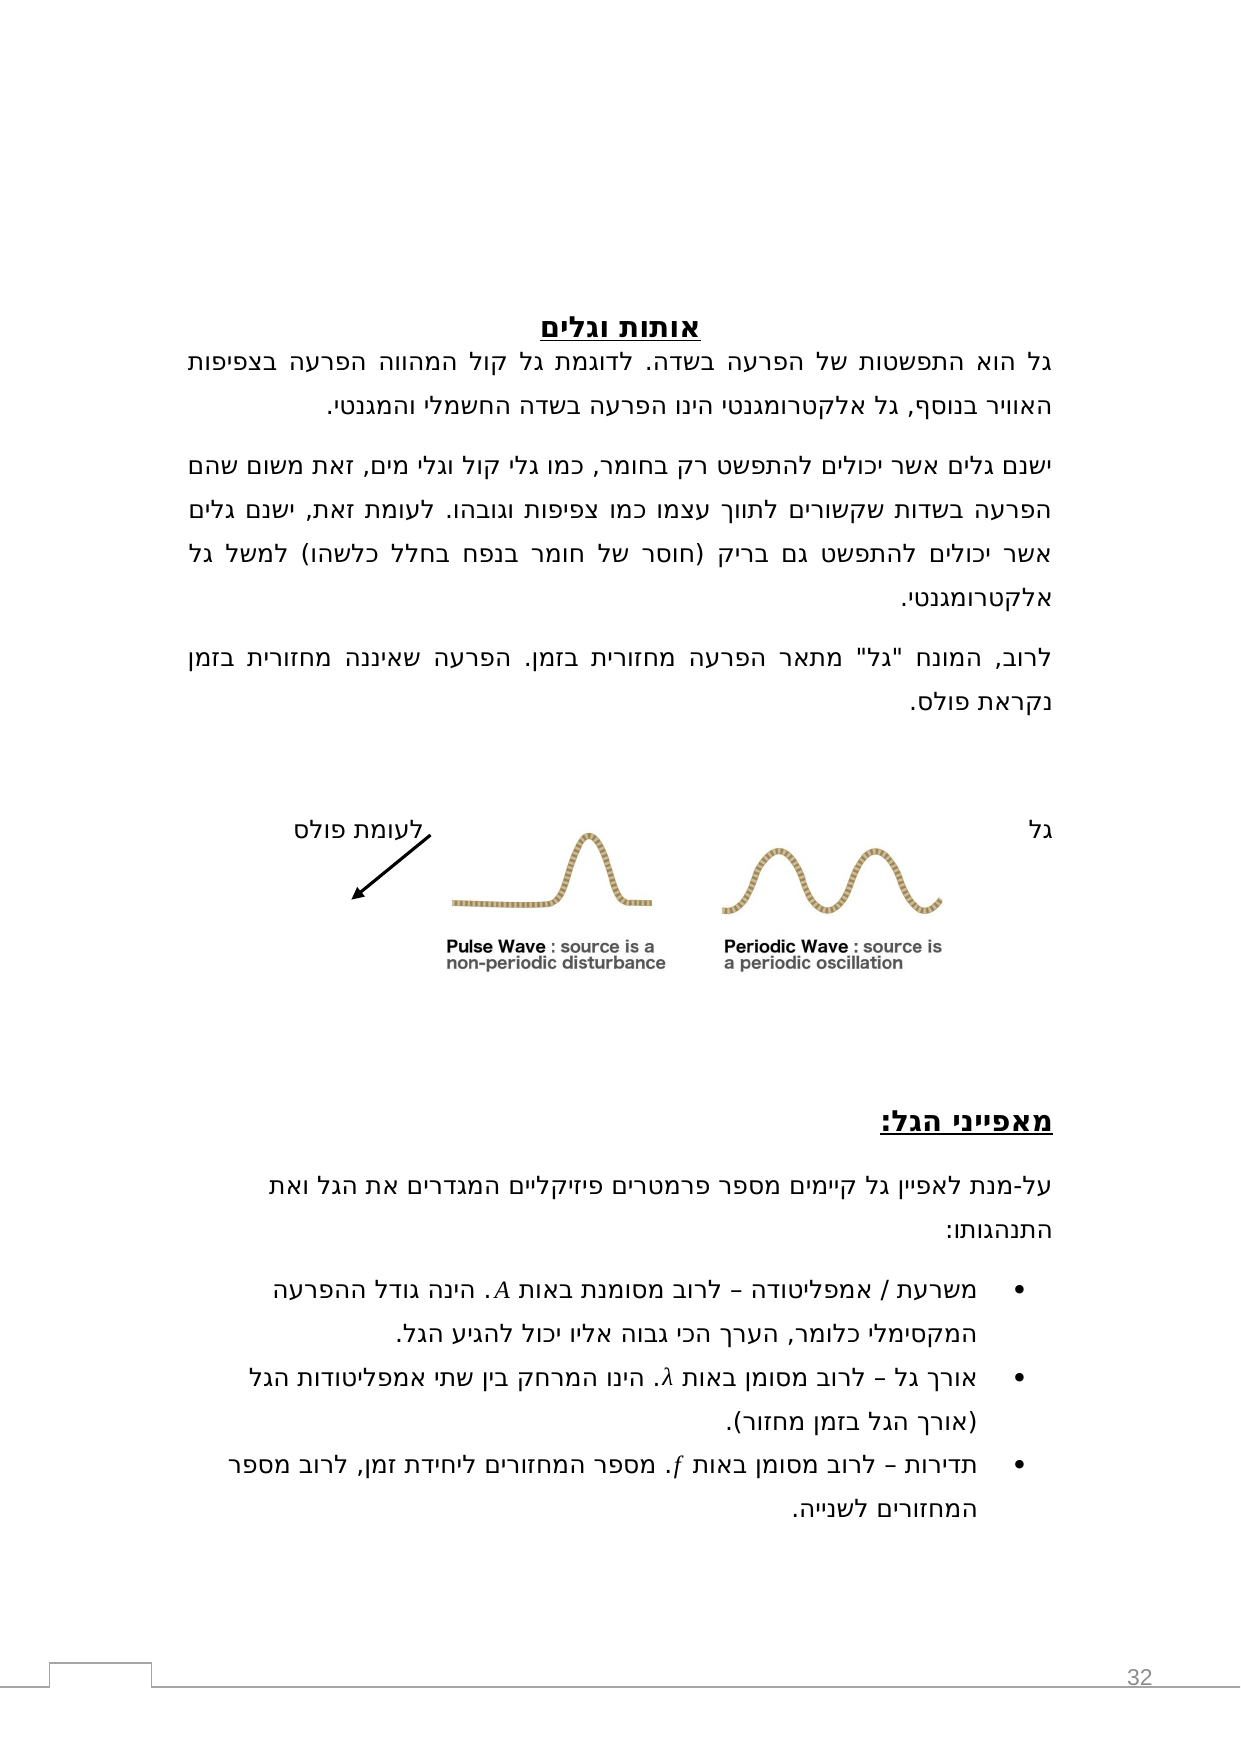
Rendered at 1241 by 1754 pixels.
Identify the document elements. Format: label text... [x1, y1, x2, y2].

text ישנם גלים אשר יכולים להתפשט רק בחומר, כמו גלי קול וגלי מים, זאת משום שהם הפרעה בשדות שקשורים לתווך עצמו כמו צפיפות וגובהו. לעומת זאת, ישנם גלים אשר יכולים להתפשט גם בריק (חוסר של חומר בנפח בחלל כלשהו) למשל גל אלקטרומגנטי. [187, 451, 1053, 612]
text לרוב, המונח "גל" מתאר הפרעה מחזורית בזמן. הפרעה שאיננה מחזורית בזמן נקראת פולס. [187, 643, 1053, 716]
picture [442, 829, 942, 974]
list אורך גל – לרוב מסומן באות . הינו המרחק בין שתי אמפליטודות הגל (אורך הגל בזמן מחזור). [187, 1363, 1015, 1436]
text על-מנת לאפיין גל קיימים מספר פרמטרים פיזיקליים המגדרים את הגל ואת התנהגותו: [187, 1171, 1053, 1244]
text מאפייני הגל: [187, 1104, 1053, 1138]
list תדירות – לרוב מסומן באות . מספר המחזורים ליחידת זמן, לרוב מספר המחזורים לשנייה. [187, 1451, 1015, 1523]
list משרעת / אמפליטודה – לרוב מסומנת באות . הינה גודל ההפרעה המקסימלי כלומר, הערך הכי גבוה אליו יכול להגיע הגל. [187, 1276, 1015, 1348]
text גל הוא התפשטות של הפרעה בשדה. לדוגמת גל קול המהווה הפרעה בצפיפות האוויר בנוסף, גל אלקטרומגנטי הינו הפרעה בשדה החשמלי והמגנטי. [187, 347, 1053, 420]
text גל לעומת פולס [187, 815, 1053, 844]
subtitle אותות וגלים [187, 311, 1053, 344]
